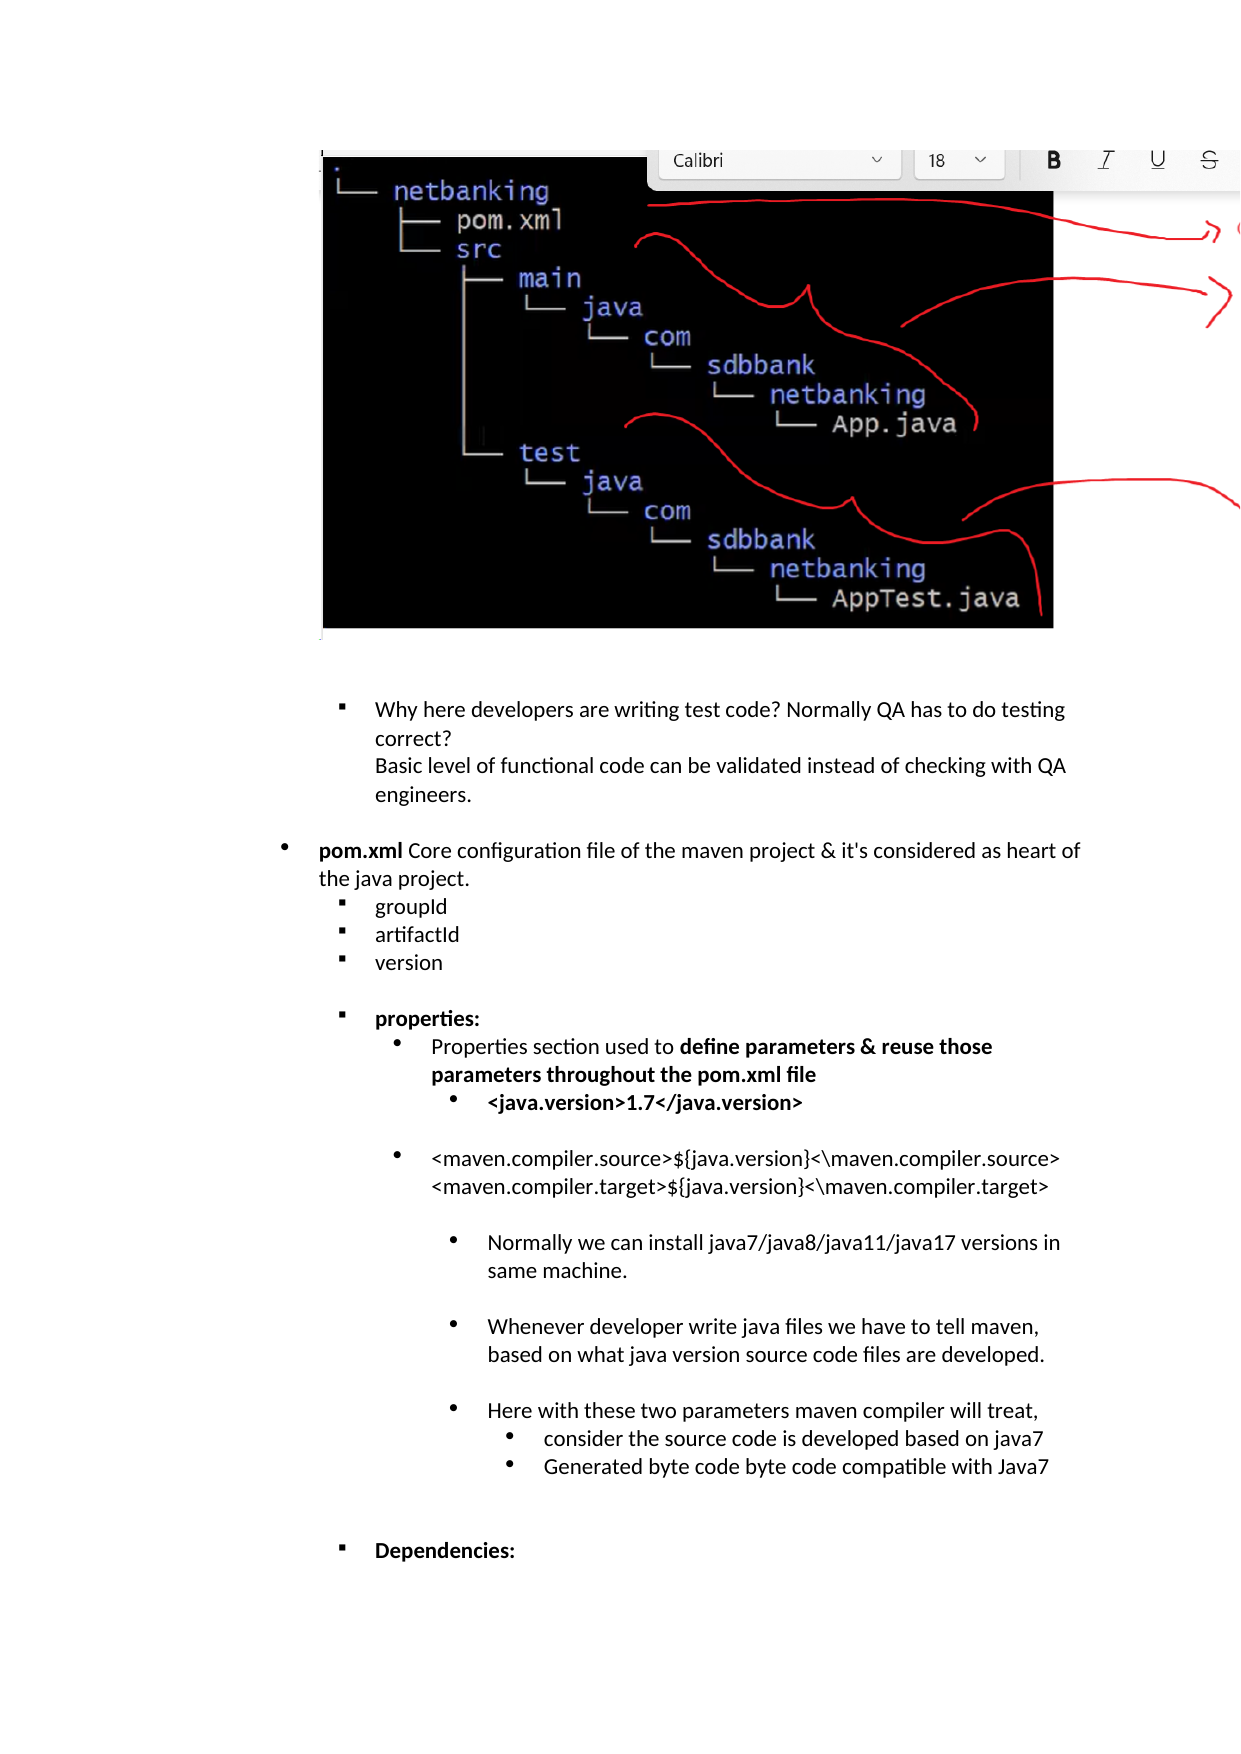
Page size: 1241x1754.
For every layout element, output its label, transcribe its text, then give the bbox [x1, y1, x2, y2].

list <java.version>1.7</java.version> [450, 1088, 1090, 1116]
text <maven.compiler.target>${java.version}<\maven.compiler.target> [431, 1172, 1090, 1200]
list Dependencies: [337, 1536, 1090, 1564]
list consider the source code is developed based on java7 [506, 1424, 1090, 1452]
list <maven.compiler.source>${java.version}<\maven.compiler.source> [394, 1144, 1090, 1172]
list Generated byte code byte code compatible with Java7 [506, 1452, 1090, 1480]
list Normally we can install java7/java8/java11/java17 versions in same machine. [450, 1228, 1090, 1284]
list properties: [337, 1004, 1090, 1032]
list Why here developers are writing test code? Normally QA has to do testing correct? [337, 696, 1090, 752]
list Properties section used to define parameters & reuse those parameters throughout the pom.xml file [394, 1032, 1090, 1088]
list Whenever developer write java files we have to tell maven, based on what java version source code files are developed. [450, 1312, 1090, 1368]
picture [318, 150, 1241, 640]
list groupId [337, 892, 1090, 920]
list pom.xml Core configuration file of the maven project & it's considered as heart of the java project. [281, 836, 1090, 892]
list artifactId [337, 920, 1090, 948]
list version [337, 948, 1090, 976]
list Here with these two parameters maven compiler will treat, [450, 1396, 1090, 1424]
text Basic level of functional code can be validated instead of checking with QA engineers. [375, 752, 1090, 808]
